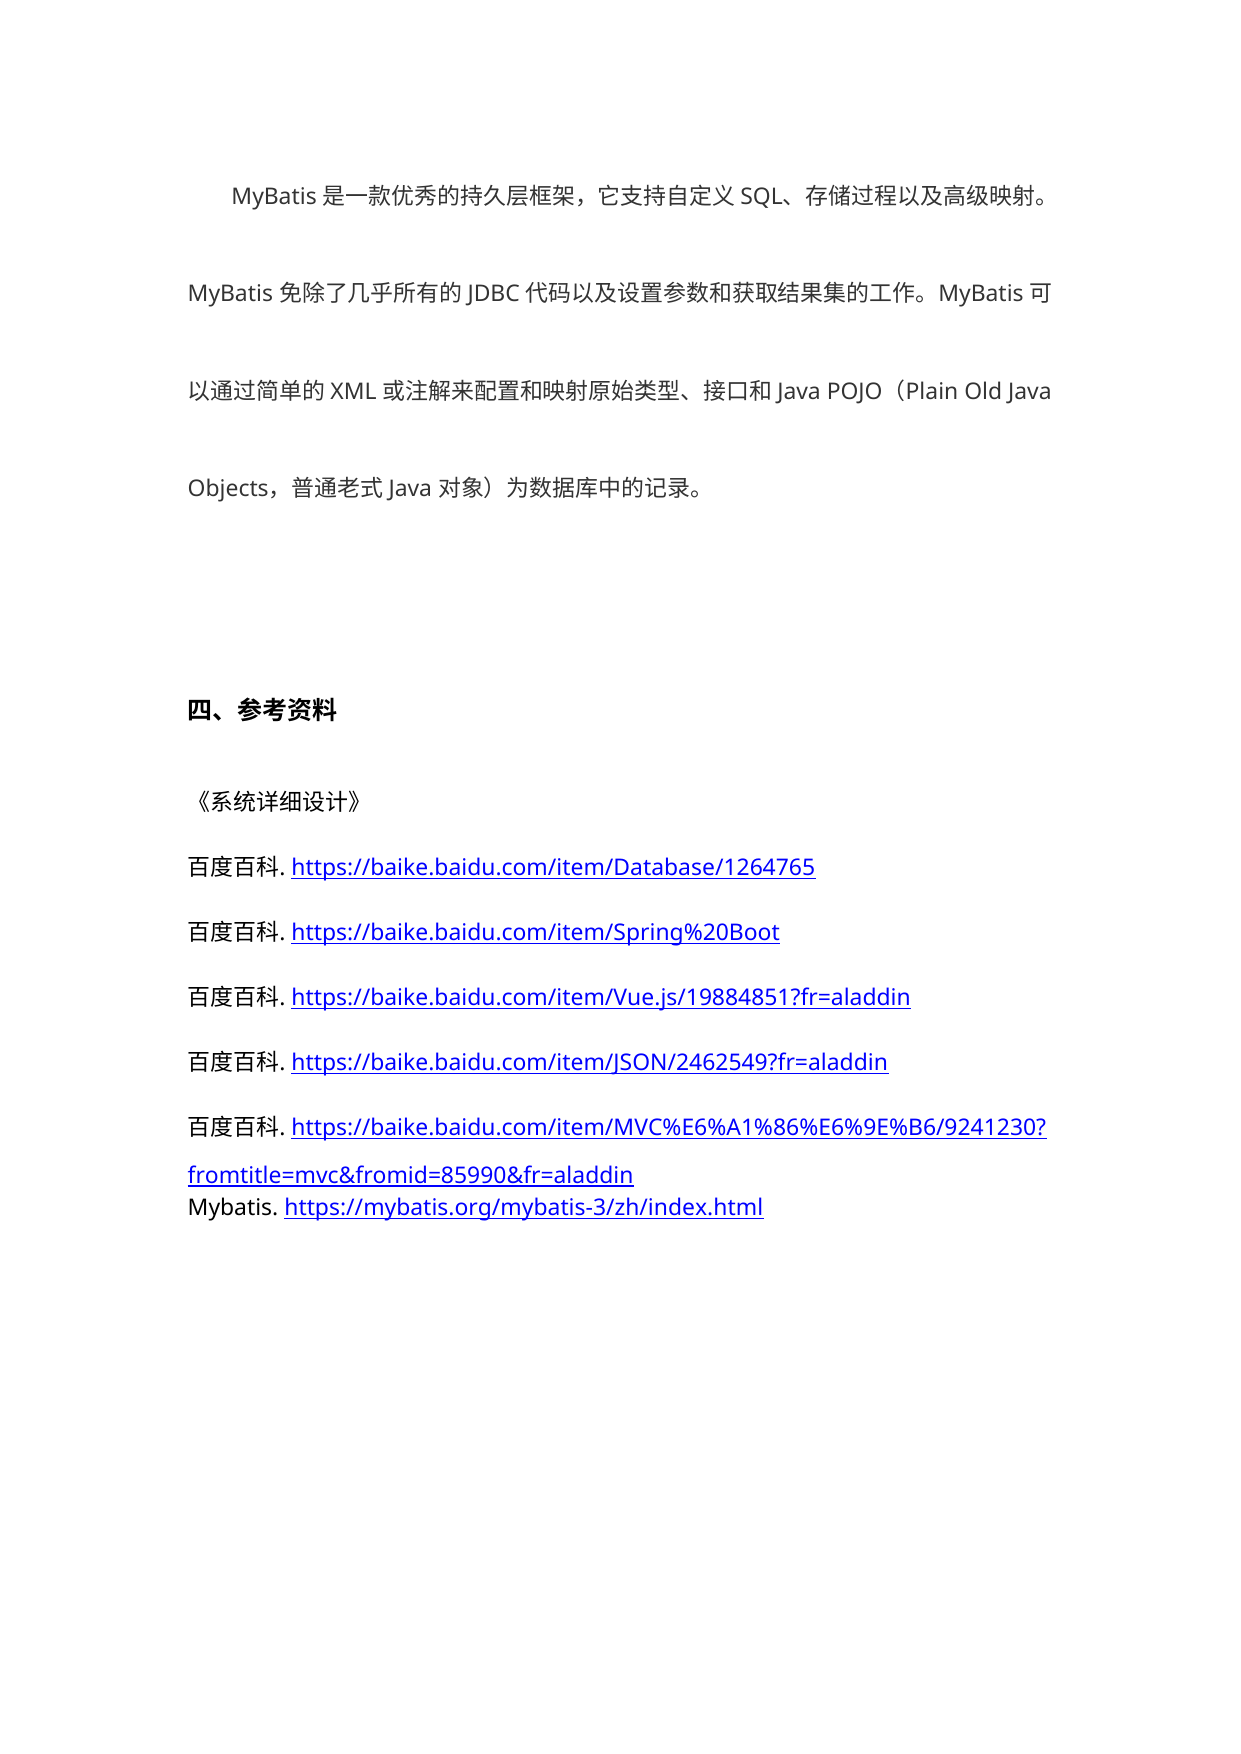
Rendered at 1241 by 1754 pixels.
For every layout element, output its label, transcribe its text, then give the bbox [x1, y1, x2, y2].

text MyBatis 是一款优秀的持久层框架，它支持自定义 SQL、存储过程以及高级映射。MyBatis 免除了几乎所有的 JDBC 代码以及设置参数和获取结果集的工作。MyBatis 可以通过简单的 XML 或注解来配置和映射原始类型、接口和 Java POJO（Plain Old Java Objects，普通老式 Java 对象）为数据库中的记录。 [187, 162, 1053, 519]
text 百度百科. https://baike.baidu.com/item/MVC%E6%A1%86%E6%9E%B6/9241230?fromtitle=mvc&fromid=85990&fr=aladdin [187, 1093, 1053, 1191]
text Mybatis. https://mybatis.org/mybatis-3/zh/index.html [187, 1191, 1053, 1223]
text 四、参考资料 [187, 676, 1053, 741]
text 百度百科. https://baike.baidu.com/item/JSON/2462549?fr=aladdin [187, 1028, 1053, 1093]
text 百度百科. https://baike.baidu.com/item/Database/1264765 [187, 833, 1053, 898]
text 《系统详细设计》 [187, 768, 1053, 833]
text 百度百科. https://baike.baidu.com/item/Spring%20Boot [187, 898, 1053, 963]
text 百度百科. https://baike.baidu.com/item/Vue.js/19884851?fr=aladdin [187, 963, 1053, 1028]
